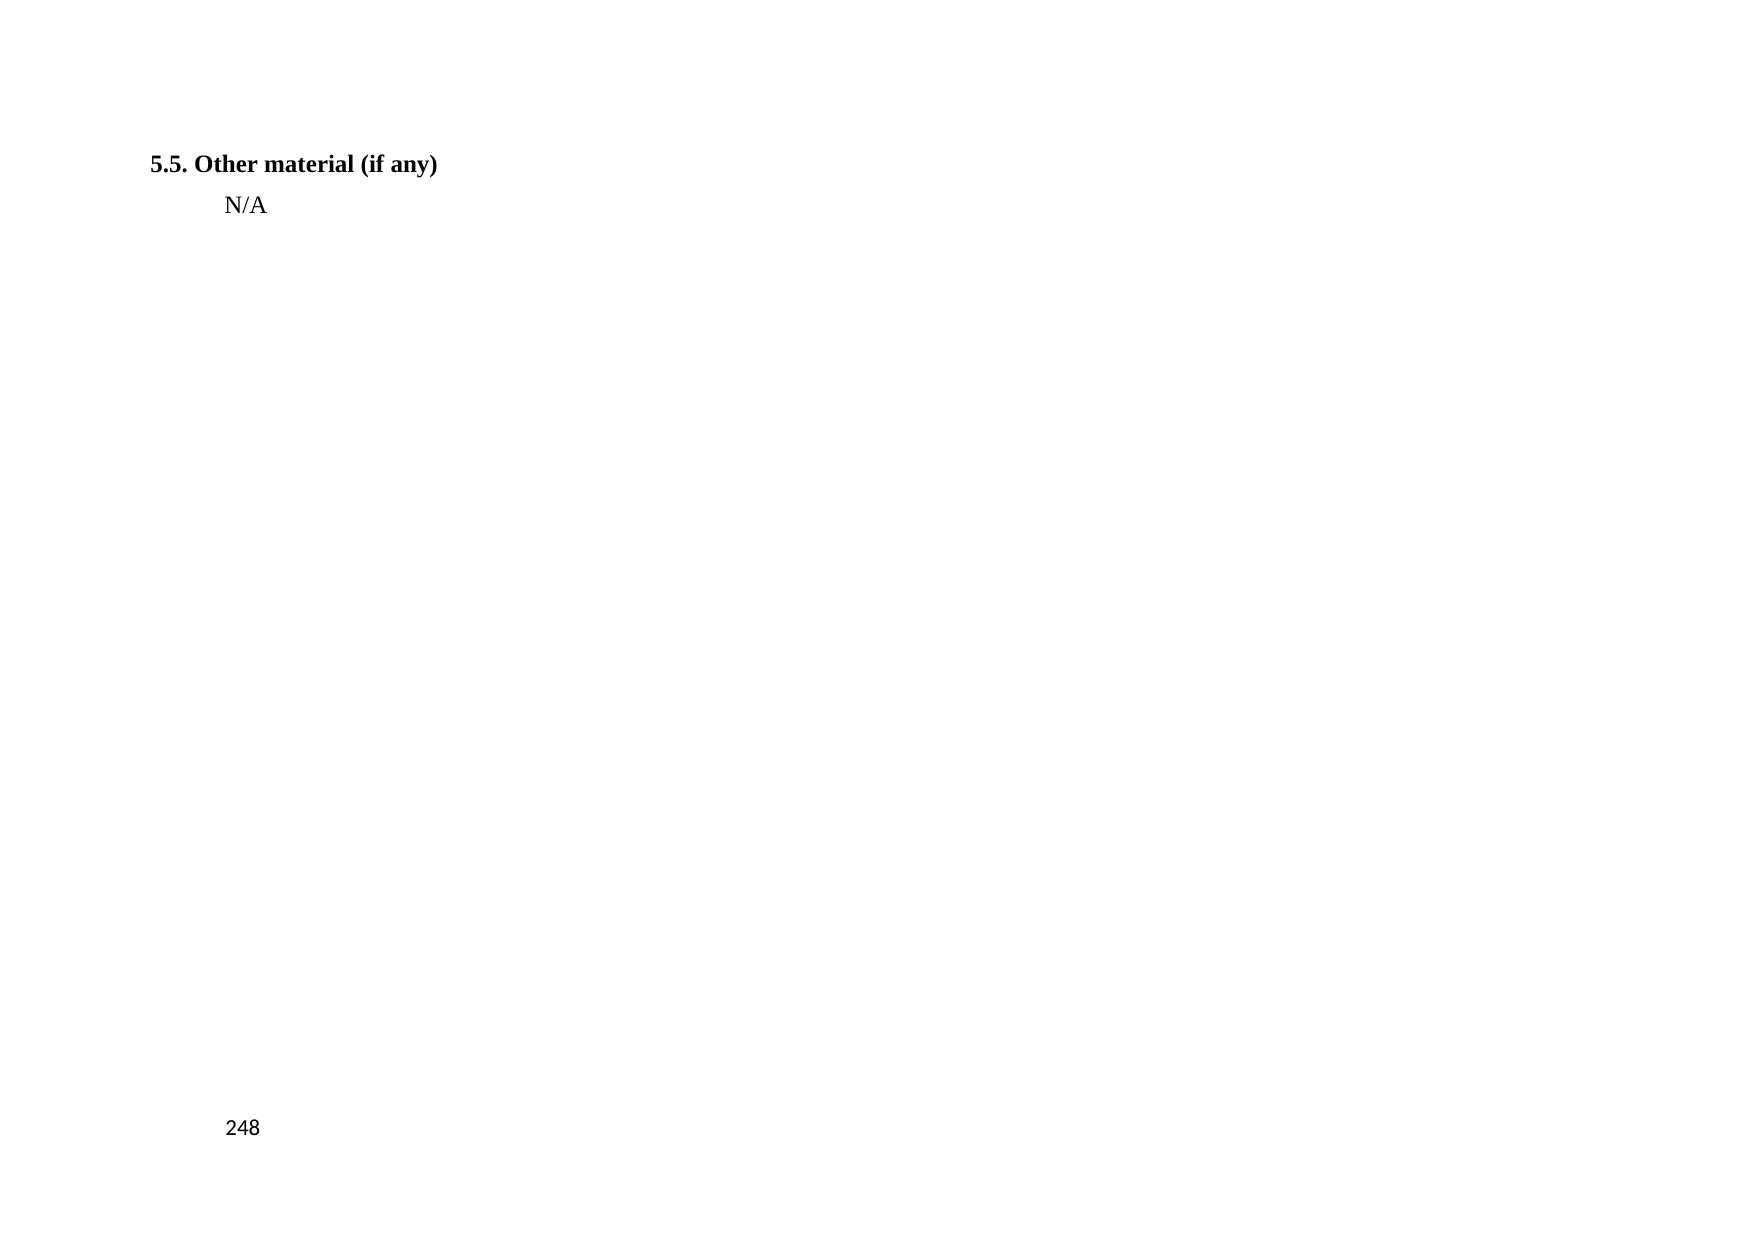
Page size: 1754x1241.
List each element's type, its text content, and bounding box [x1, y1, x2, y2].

subtitle Other material (if any) [150, 149, 1604, 178]
text N/A [224, 190, 1604, 219]
